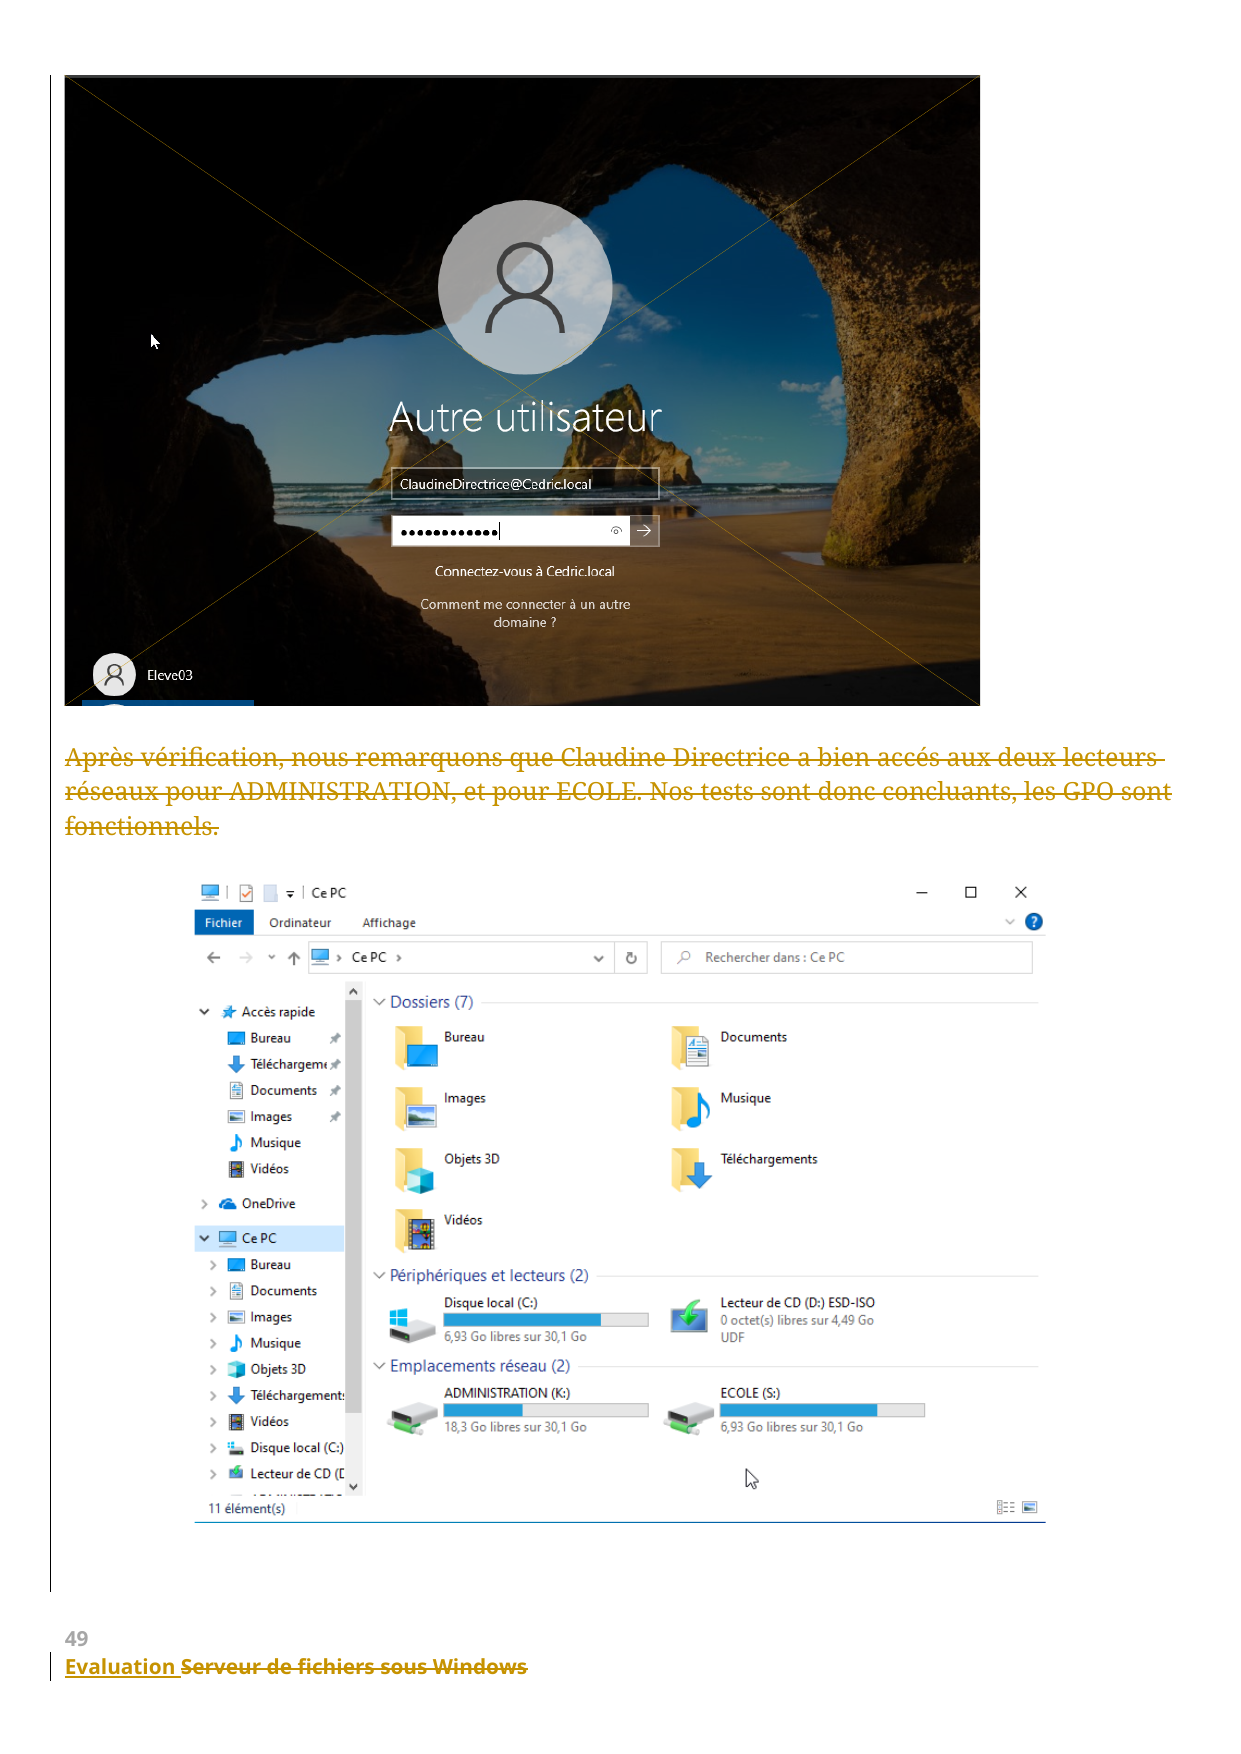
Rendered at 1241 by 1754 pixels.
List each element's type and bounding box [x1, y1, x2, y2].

picture [67, 75, 978, 389]
picture [194, 877, 1046, 1523]
picture [524, 76, 981, 705]
picture [66, 391, 978, 706]
picture [64, 76, 521, 705]
